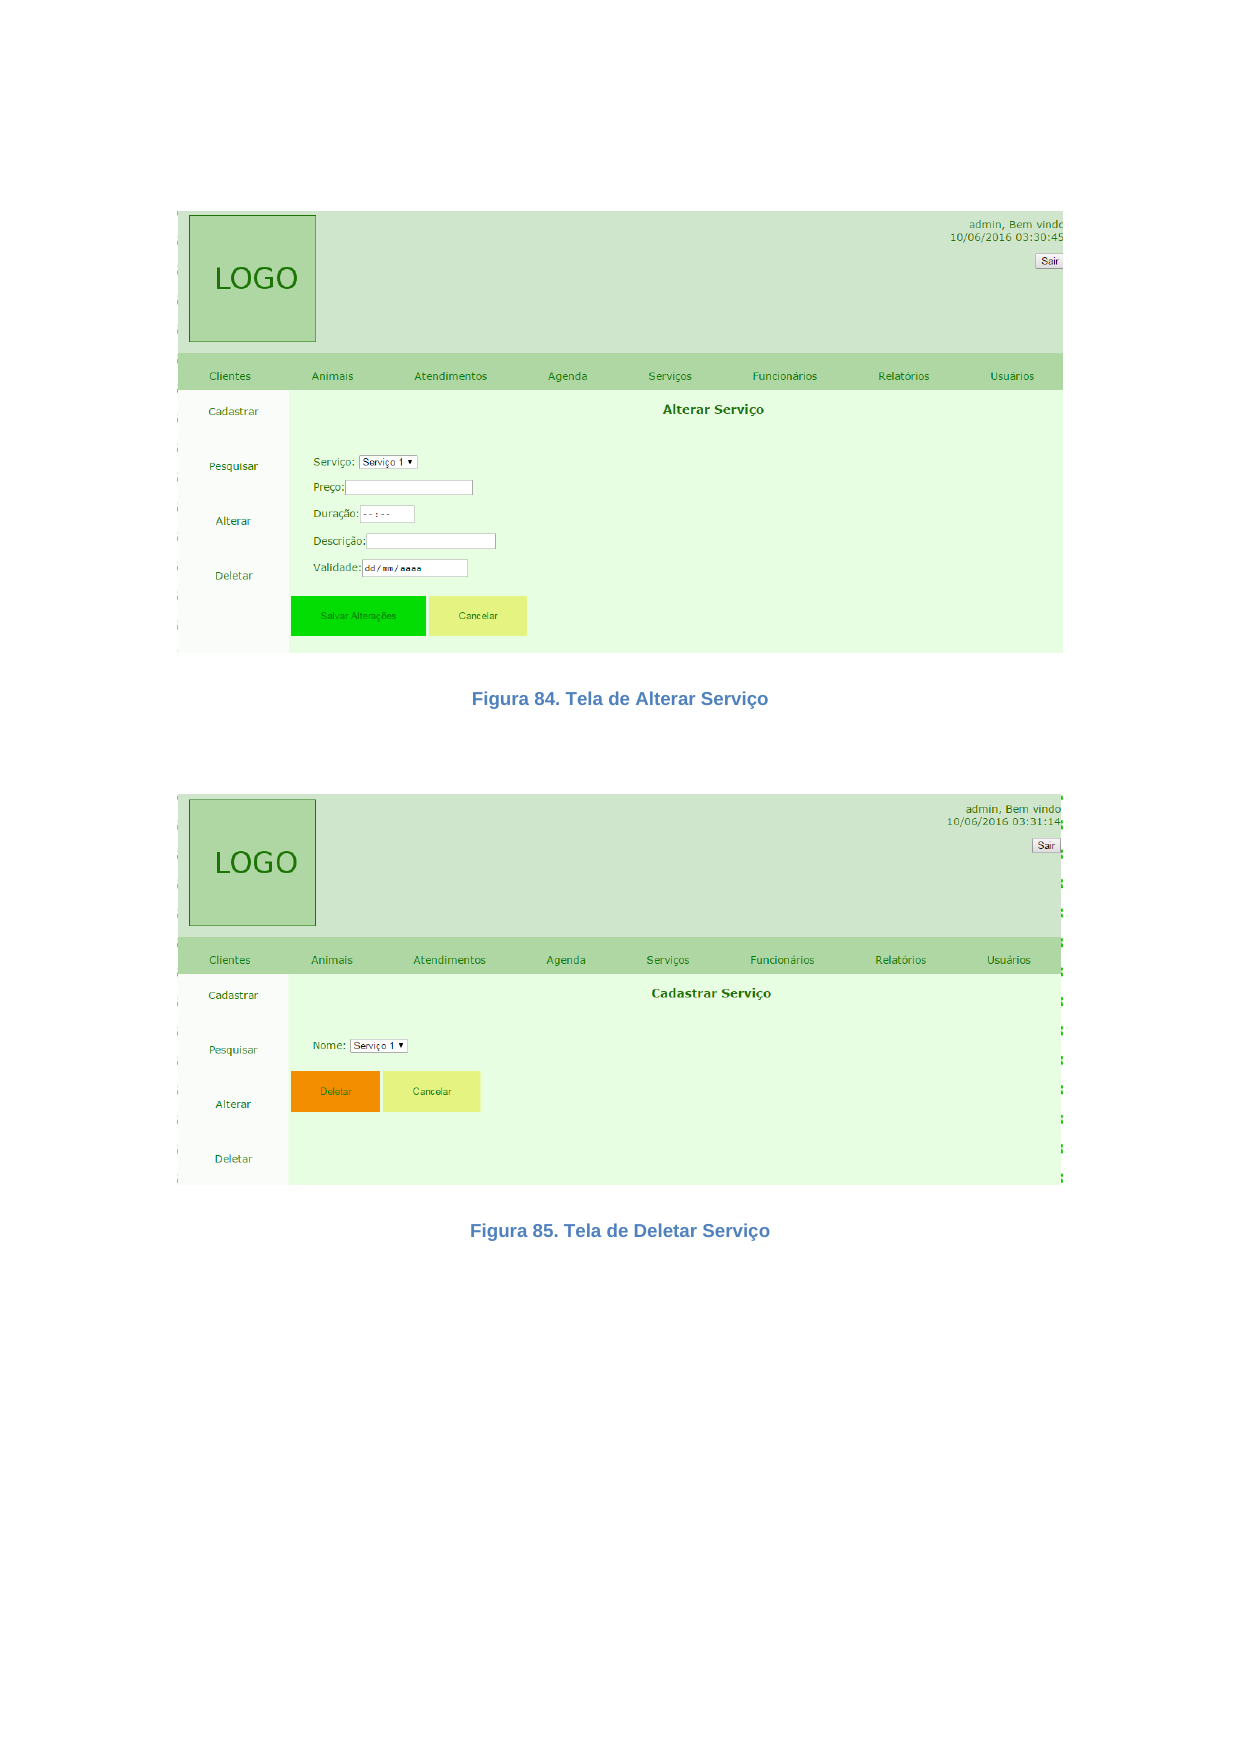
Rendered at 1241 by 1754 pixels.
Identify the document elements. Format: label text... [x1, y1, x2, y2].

picture [177, 794, 1063, 1185]
picture [177, 211, 1063, 653]
